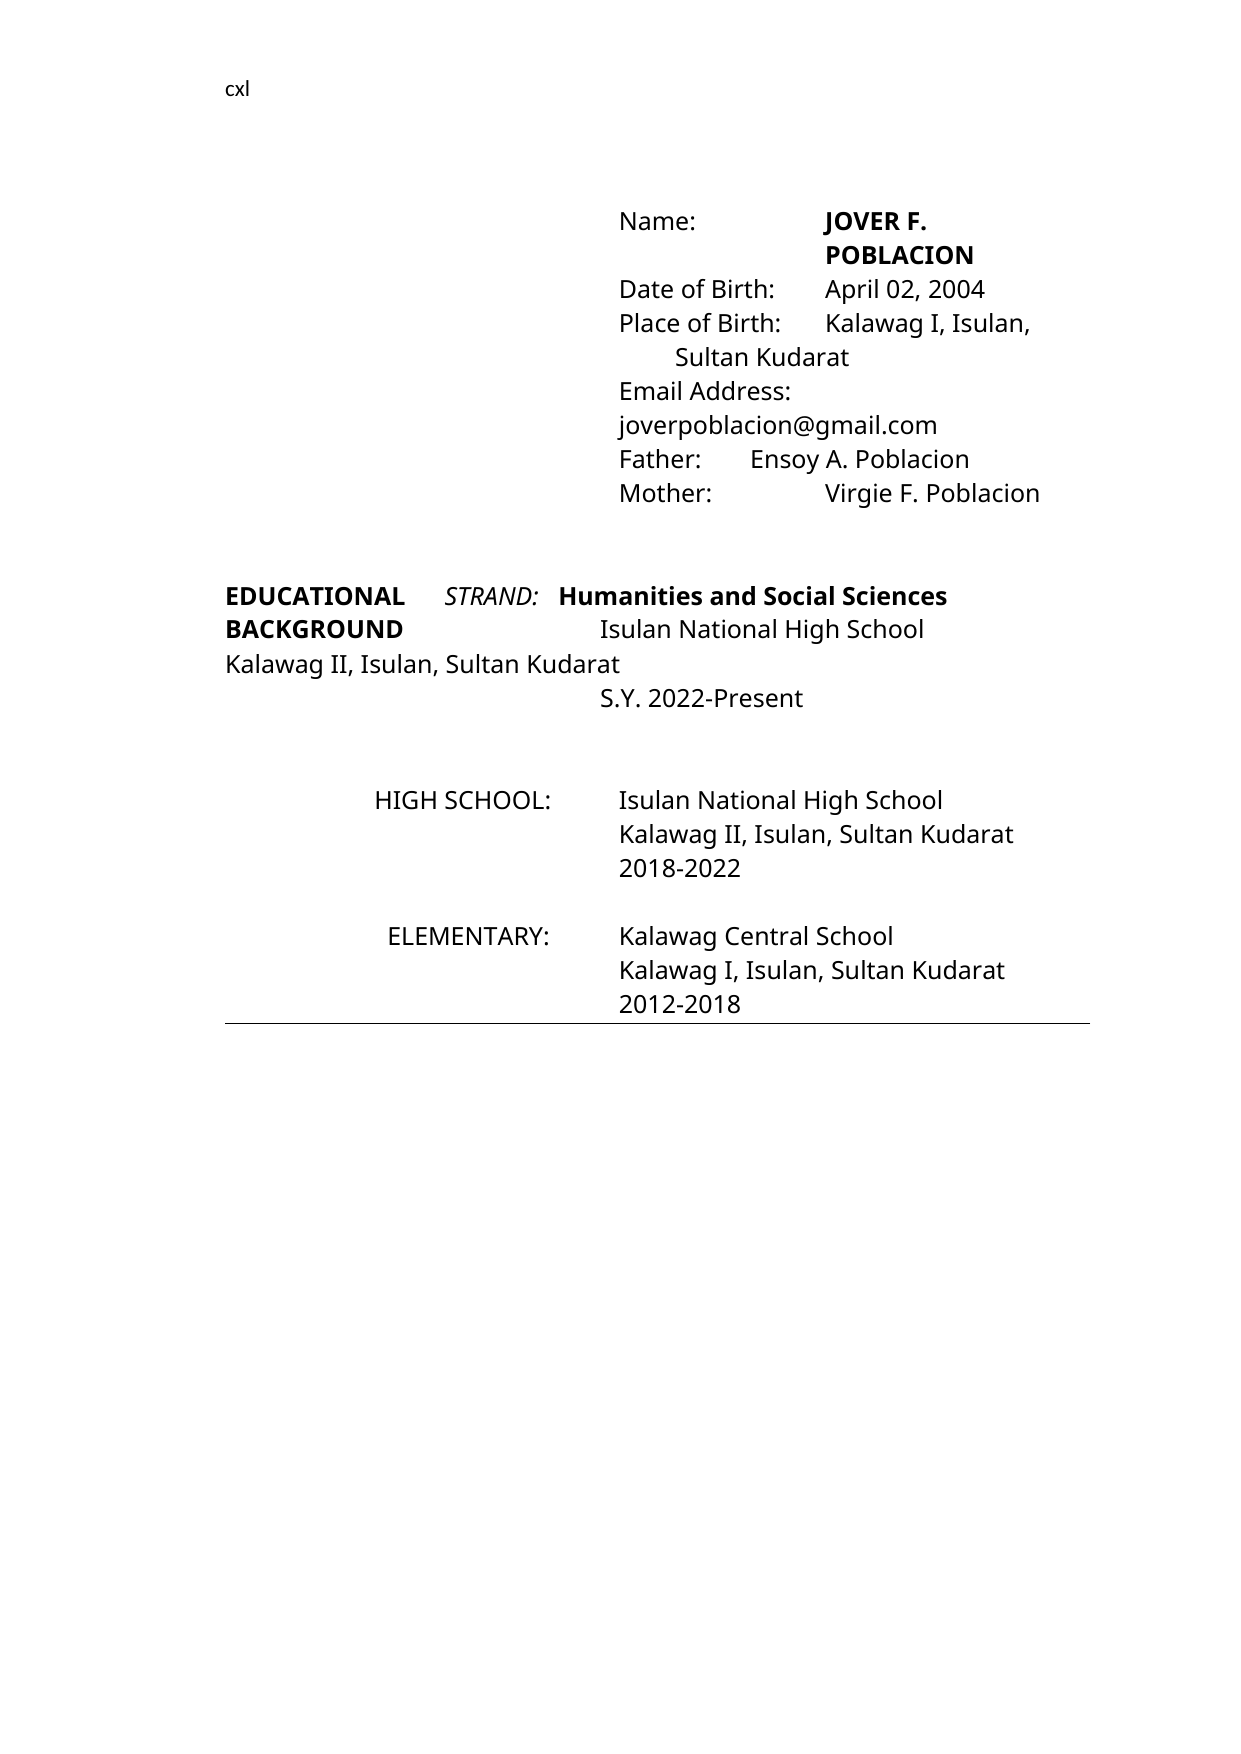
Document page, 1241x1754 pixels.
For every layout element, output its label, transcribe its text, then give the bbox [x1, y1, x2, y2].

text POBLACION [225, 237, 1090, 272]
text ELEMENTARY: Kalawag Central School [225, 919, 1090, 953]
text Name: JOVER F. [225, 203, 1090, 237]
text 2018-2022 [225, 851, 1090, 885]
text Sultan Kudarat [225, 340, 1090, 374]
text HIGH SCHOOL: Isulan National High School [225, 782, 1090, 817]
text Father: Ensoy A. Poblacion [225, 442, 1090, 476]
text EDUCATIONAL STRAND: Humanities and Social Sciences [225, 578, 1090, 612]
text Email Address: [225, 374, 1090, 408]
text Date of Birth: April 02, 2004 [225, 272, 1090, 306]
text joverpoblacion@gmail.com [225, 408, 1090, 442]
text 2012-2018 [225, 987, 1090, 1023]
text S.Y. 2022-Present [225, 680, 1090, 714]
text Kalawag II, Isulan, Sultan Kudarat [225, 646, 1090, 680]
text Kalawag II, Isulan, Sultan Kudarat [225, 817, 1090, 851]
text Kalawag I, Isulan, Sultan Kudarat [225, 953, 1090, 987]
text BACKGROUND Isulan National High School [225, 612, 1090, 646]
text Place of Birth: Kalawag I, Isulan, [225, 306, 1090, 340]
text Mother: Virgie F. Poblacion [225, 476, 1090, 510]
